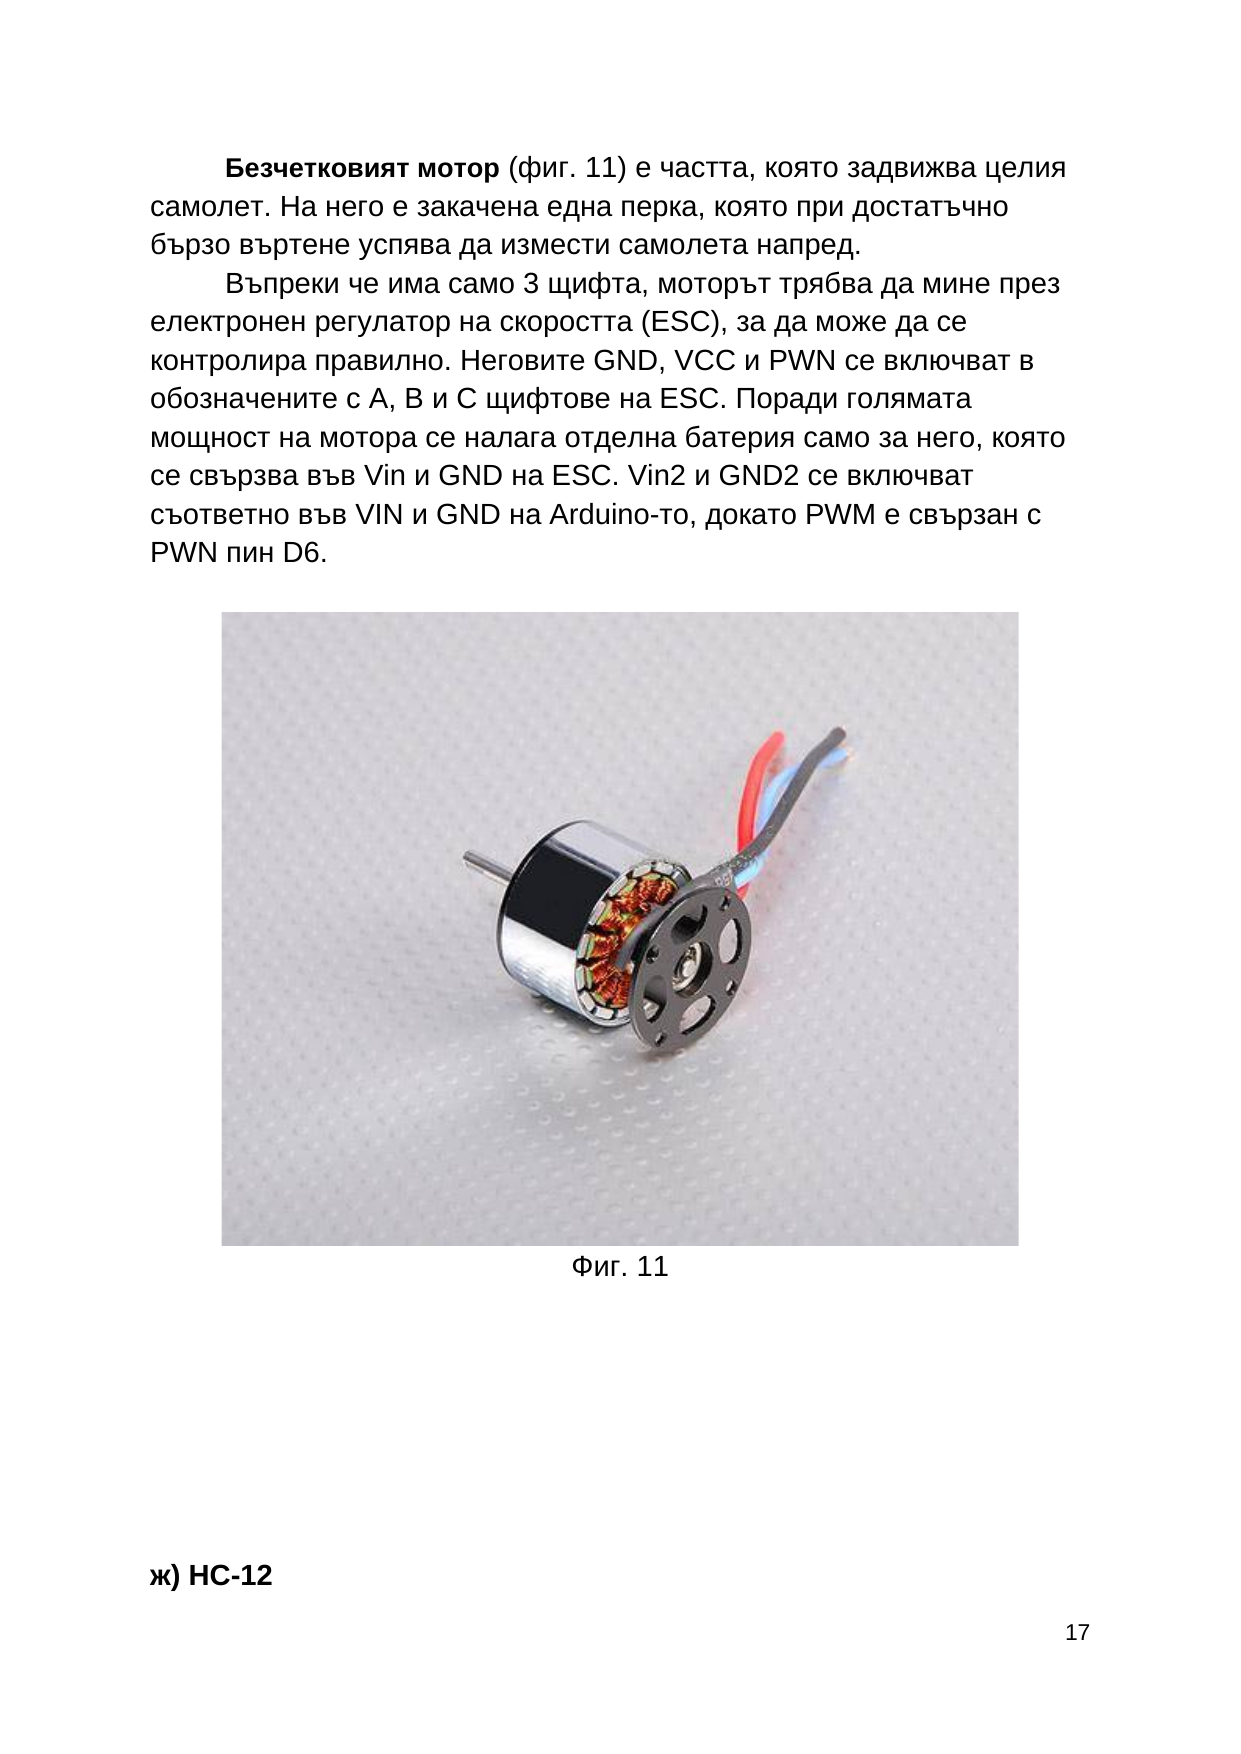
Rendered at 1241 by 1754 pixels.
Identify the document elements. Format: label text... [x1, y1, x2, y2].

text Безчетковият мотор (фиг. 11) е частта, която задвижва целия самолет. На него е закачена една перка, която при достатъчно бързо въртене успява да измести самолета напред. [150, 150, 1090, 261]
text Фиг. 11 [150, 1249, 1090, 1283]
text ж) HC-12 [150, 1557, 1090, 1591]
text Въпреки че има само 3 щифта, моторът трябва да мине през електронен регулатор на скоростта (ESC), за да може да се контролира правилно. Неговите GND, VCC и PWN се включват в обозначените с A, B и C щифтове на ESC. Поради голямата мощност на мотора се налага отделна батерия само за него, която се свързва във Vin и GND на ESC. Vin2 и GND2 се включват съответно във VIN и GND на Arduino-то, докато PWM е свързан с PWN пин D6. [150, 266, 1090, 569]
picture [221, 612, 1019, 1246]
